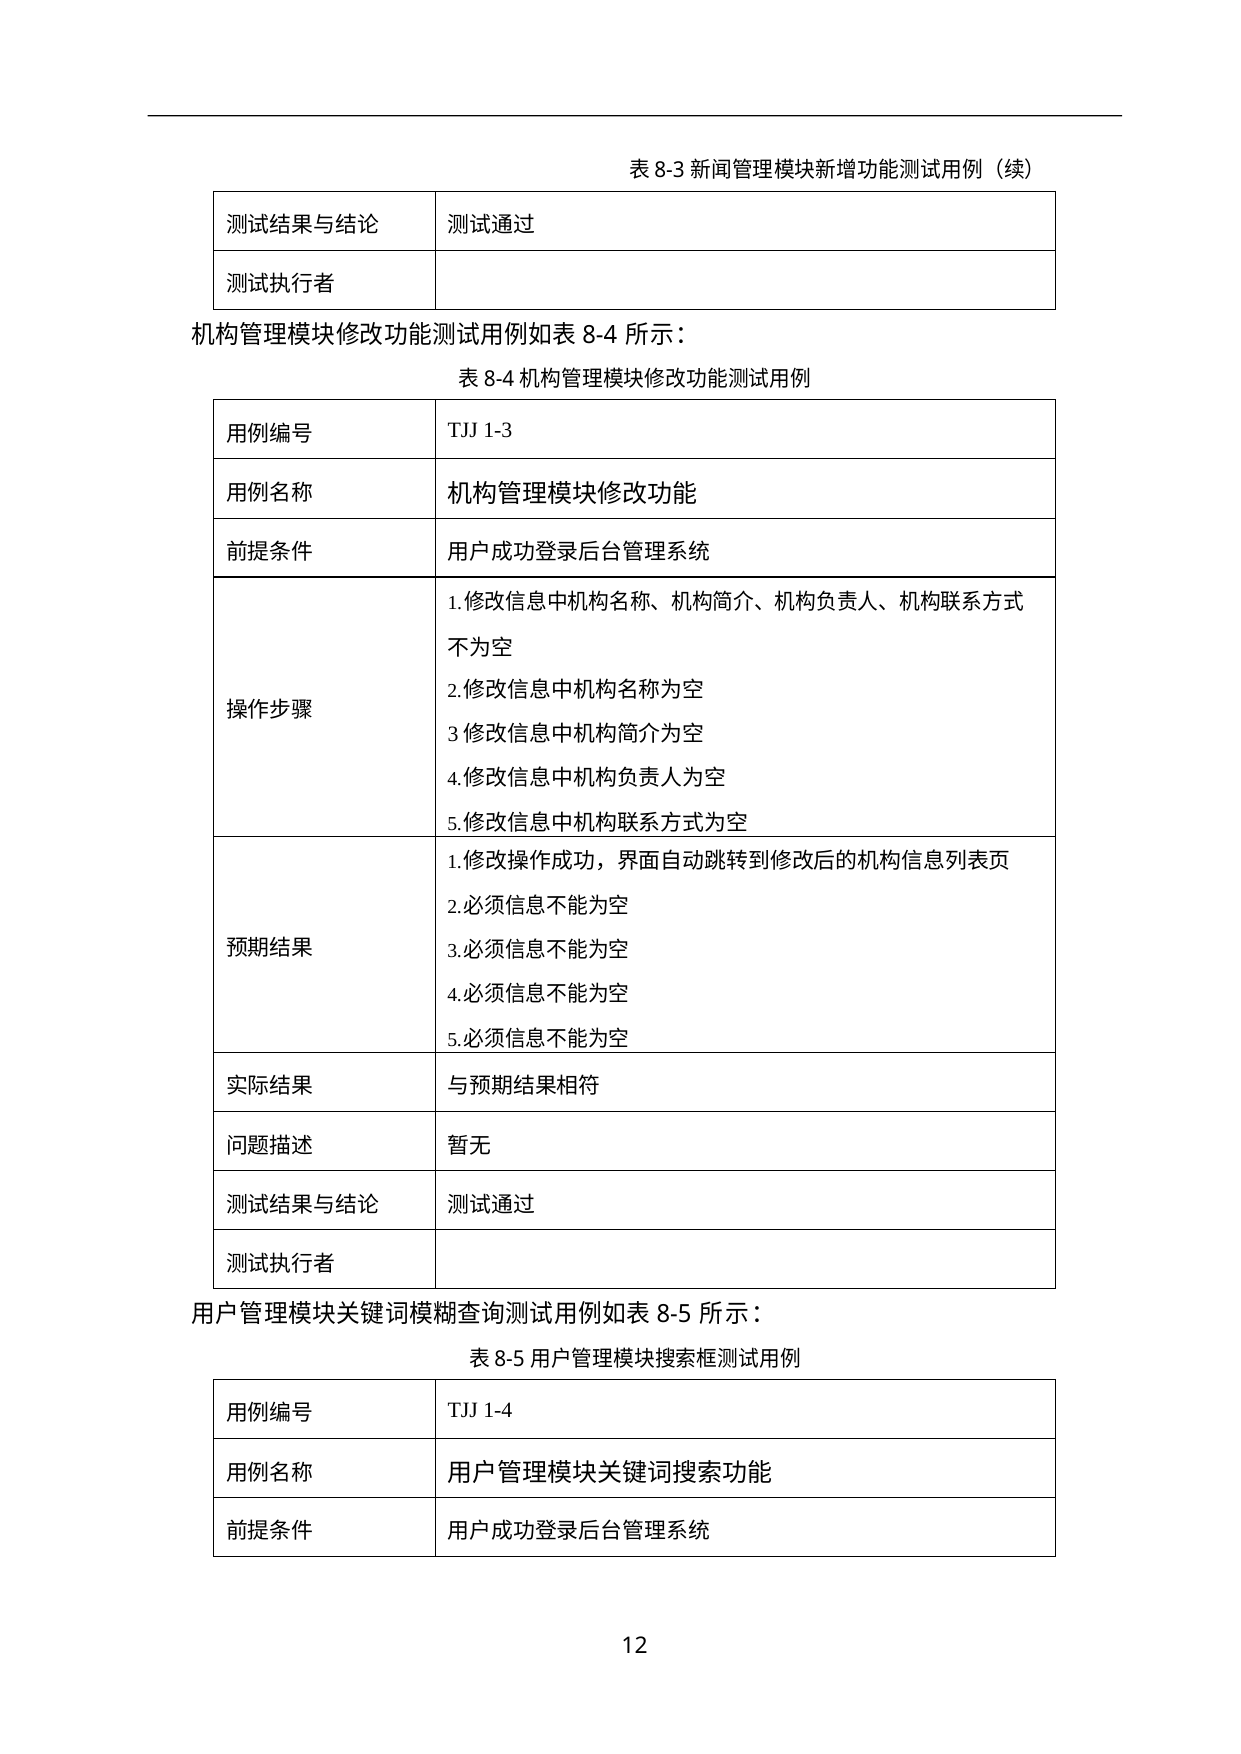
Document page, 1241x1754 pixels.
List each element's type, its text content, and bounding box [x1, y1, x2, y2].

table_cell 与预期结果相符 [436, 1053, 1055, 1111]
table_header 测试通过 [436, 192, 1055, 249]
table_cell 问题描述 [214, 1112, 435, 1170]
table_cell 暂无 [436, 1112, 1055, 1170]
table_cell 用例名称 [214, 459, 435, 517]
table_cell 用户管理模块关键词搜索功能 [436, 1439, 1055, 1497]
table_cell 用户成功登录后台管理系统 [436, 519, 1055, 576]
table_cell 前提条件 [214, 1498, 435, 1556]
text 表 8-5 用户管理模块搜索框测试用例 [135, 1341, 1134, 1372]
table_header 用例编号 [214, 1380, 435, 1438]
text 机构管理模块修改功能测试用例如表 8-4 所示： [191, 314, 1146, 350]
table_header 测试结果与结论 [214, 192, 435, 249]
table_cell [436, 1230, 1055, 1288]
table_cell 测试结果与结论 [214, 1171, 435, 1229]
table_cell 前提条件 [214, 519, 435, 576]
table_cell [436, 251, 1055, 309]
table_header TJJ 1-4 [436, 1380, 1055, 1438]
table_cell 机构管理模块修改功能 [436, 459, 1055, 517]
table_cell 修改操作成功，界面自动跳转到修改后的机构信息列表页 必须信息不能为空 必须信息不能为空 必须信息不能为空 必须信息不能为空 [436, 837, 1055, 1052]
table_cell 操作步骤 [214, 578, 435, 836]
table_cell 用户成功登录后台管理系统 [436, 1498, 1055, 1556]
table_cell 修改信息中机构名称、机构简介、机构负责人、机构联系方式不为空 修改信息中机构名称为空 3 修改信息中机构简介为空 修改信息中机构负责人为空 修改信息中机构联系方式为空 [436, 578, 1055, 836]
table_cell 测试执行者 [214, 251, 435, 309]
table_cell 用例名称 [214, 1439, 435, 1497]
table_cell 预期结果 [214, 837, 435, 1052]
table_header TJJ 1-3 [436, 400, 1055, 458]
table_cell 实际结果 [214, 1053, 435, 1111]
text 用户管理模块关键词模糊查询测试用例如表 8-5 所示： [191, 1294, 1146, 1330]
table_header 用例编号 [214, 400, 435, 458]
table_cell 测试通过 [436, 1171, 1055, 1229]
table_cell 测试执行者 [214, 1230, 435, 1288]
text 表 8-3 新闻管理模块新增功能测试用例（续） [629, 152, 1146, 184]
text 表 8-4 机构管理模块修改功能测试用例 [135, 361, 1134, 393]
